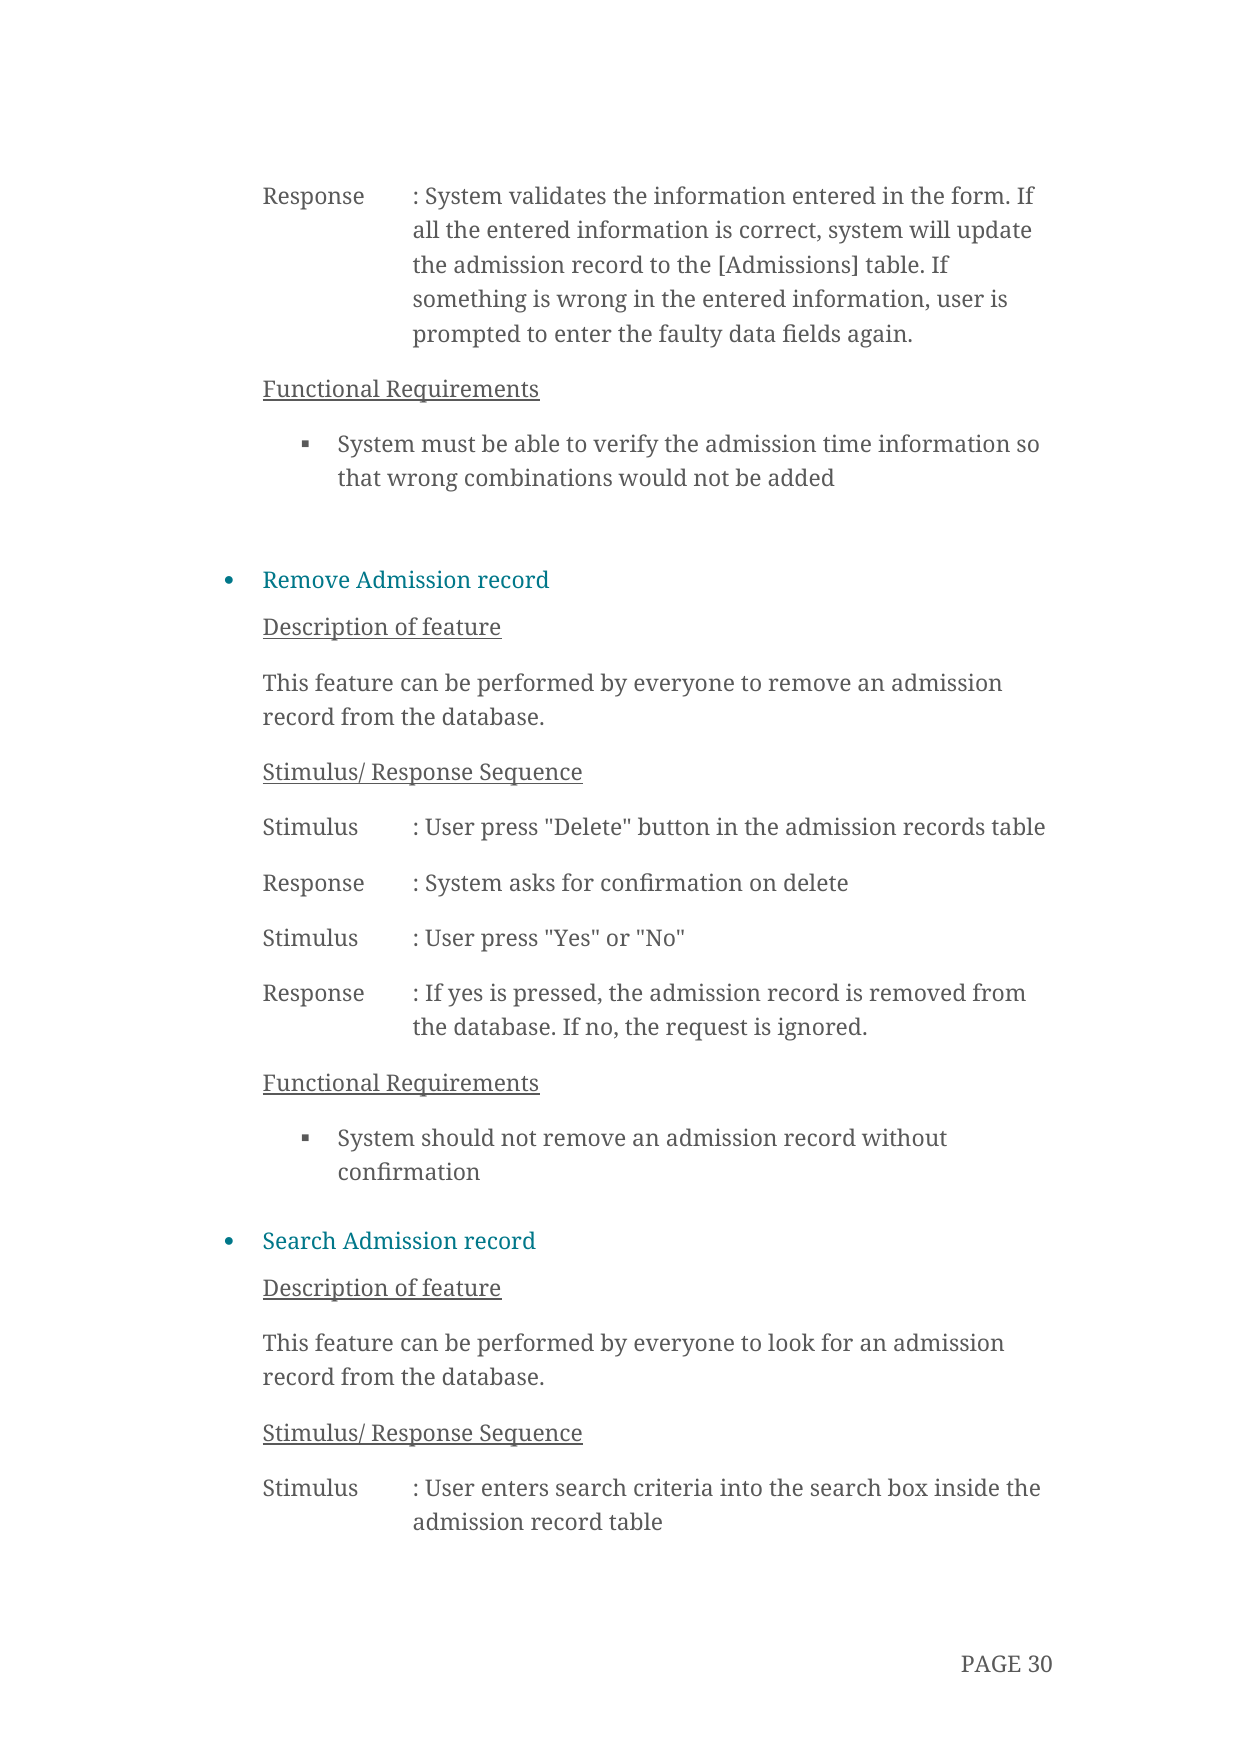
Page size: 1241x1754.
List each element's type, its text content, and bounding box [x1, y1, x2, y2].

text Response : System validates the information entered in the form. If all the entered information is correct, system will update the admission record to the [Admissions] table. If something is wrong in the entered information, user is prompted to enter the faulty data fields again. [262, 180, 1053, 349]
list System should not remove an admission record without confirmation [300, 1122, 1053, 1187]
text Response : System asks for confirmation on delete [262, 866, 1053, 898]
text Response : If yes is pressed, the admission record is removed from the database. If no, the request is ignored. [262, 977, 1053, 1042]
text This feature can be performed by everyone to remove an admission record from the database. [262, 666, 1053, 732]
list Remove Admission record [225, 564, 1053, 596]
text Functional Requirements [262, 1066, 1053, 1098]
text Stimulus/ Response Sequence [262, 756, 1053, 787]
text Stimulus : User press "Yes" or "No" [262, 922, 1053, 953]
text Stimulus/ Response Sequence [262, 1416, 1053, 1448]
text Stimulus : User press "Delete" button in the admission records table [262, 811, 1053, 842]
list System must be able to verify the admission time information so that wrong combinations would not be added [300, 428, 1053, 493]
text This feature can be performed by everyone to look for an admission record from the database. [262, 1327, 1053, 1392]
text Description of feature [187, 1272, 1053, 1303]
text Description of feature [187, 611, 1053, 642]
text Functional Requirements [262, 373, 1053, 404]
list Search Admission record [225, 1225, 1053, 1256]
text Stimulus : User enters search criteria into the search box inside the admission record table [262, 1472, 1053, 1537]
